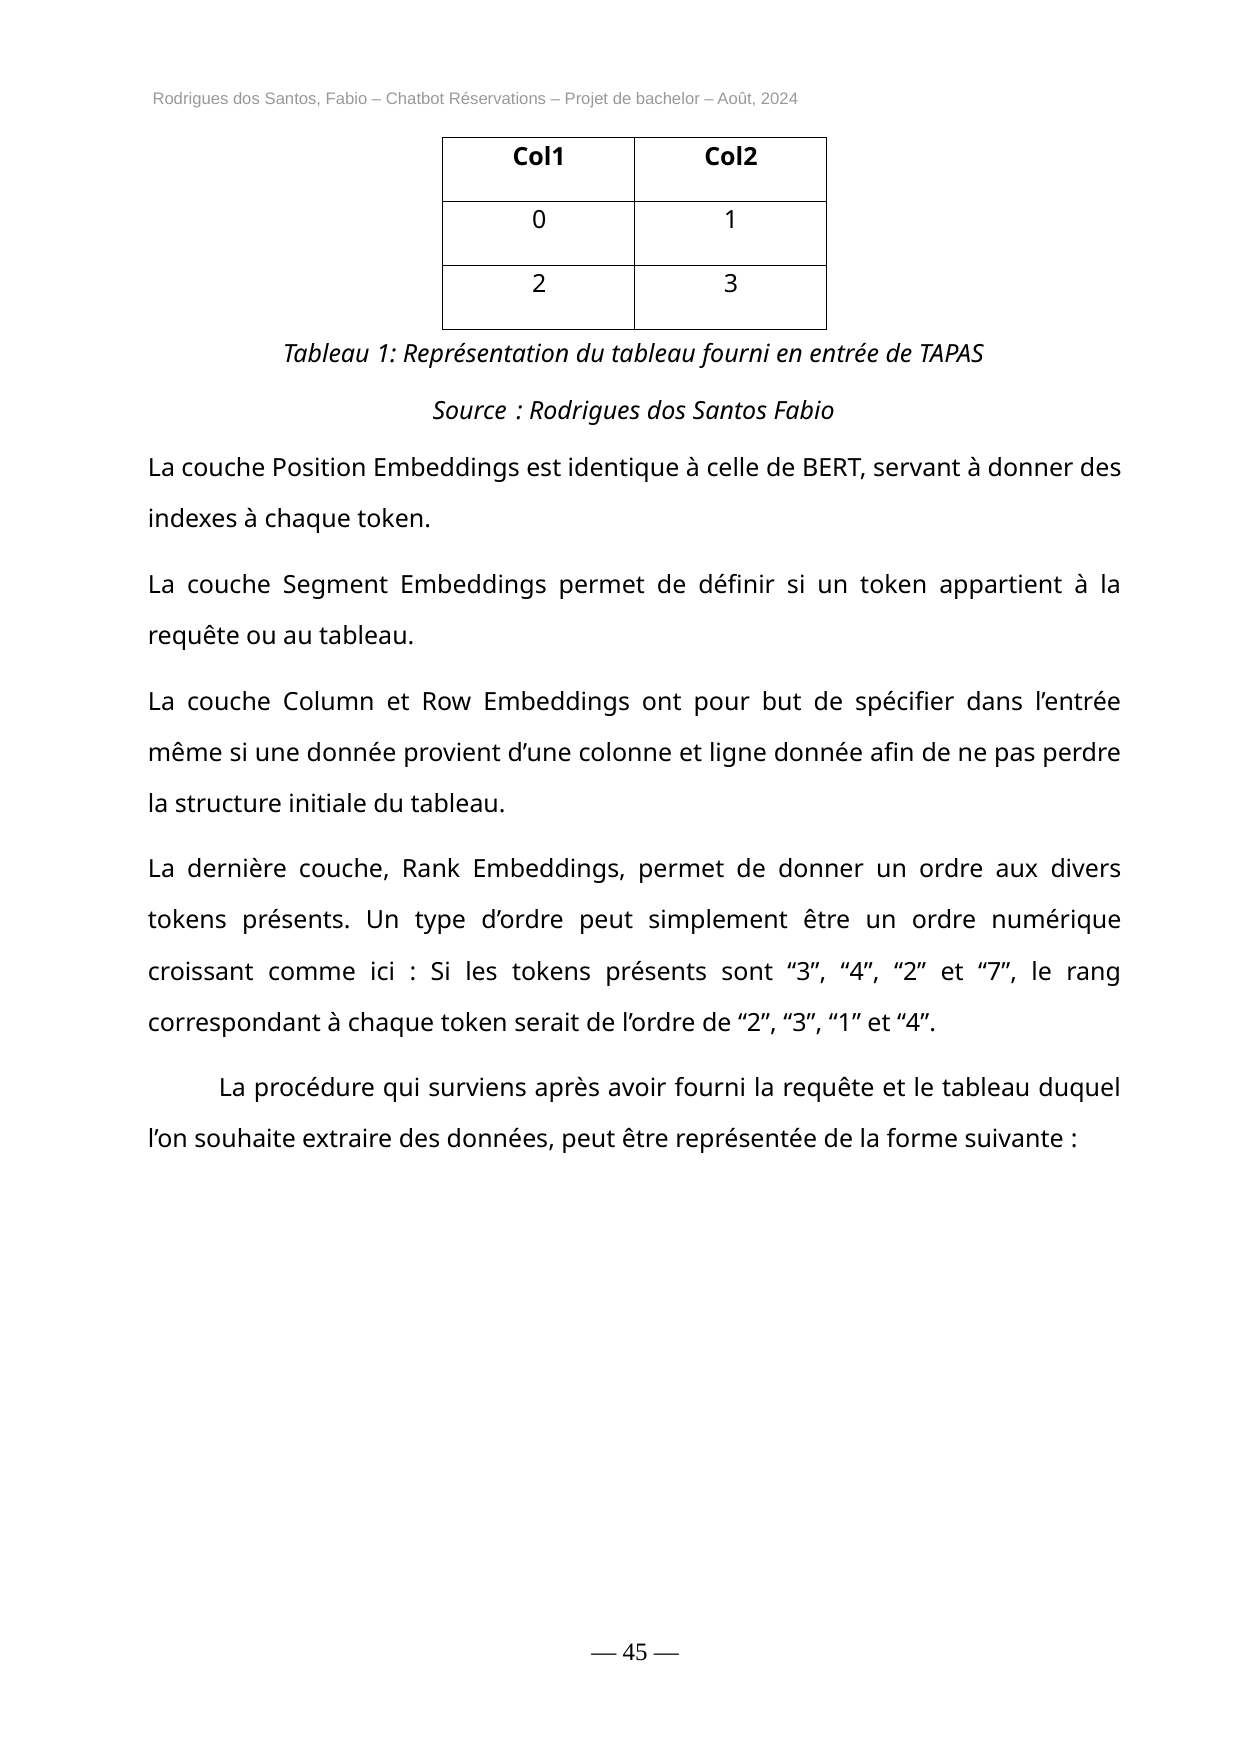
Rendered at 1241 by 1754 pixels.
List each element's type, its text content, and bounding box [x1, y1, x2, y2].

table_cell 0 [443, 202, 634, 265]
text La couche Position Embeddings est identique à celle de BERT, servant à donner des indexes à chaque token. [148, 450, 1122, 535]
text La couche Segment Embeddings permet de définir si un token appartient à la requête ou au tableau. [148, 567, 1122, 652]
table_cell 2 [443, 266, 634, 329]
table_header Col1 [443, 138, 634, 201]
text La procédure qui surviens après avoir fourni la requête et le tableau duquel l’on souhaite extraire des données, peut être représentée de la forme suivante : [148, 1070, 1122, 1155]
table_header Col2 [635, 138, 826, 201]
text Source : Rodrigues dos Santos Fabio [148, 393, 1122, 427]
table_cell 1 [635, 202, 826, 265]
text Tableau 1: Représentation du tableau fourni en entrée de TAPAS [148, 336, 1122, 370]
text La couche Column et Row Embeddings ont pour but de spécifier dans l’entrée même si une donnée provient d’une colonne et ligne donnée afin de ne pas perdre la structure initiale du tableau. [148, 683, 1122, 819]
text La dernière couche, Rank Embeddings, permet de donner un ordre aux divers tokens présents. Un type d’ordre peut simplement être un ordre numérique croissant comme ici : Si les tokens présents sont “3”, “4”, “2” et “7”, le rang correspondant à chaque token serait de l’ordre de “2”, “3”, “1” et “4”. [148, 851, 1122, 1038]
table_cell 3 [635, 266, 826, 329]
